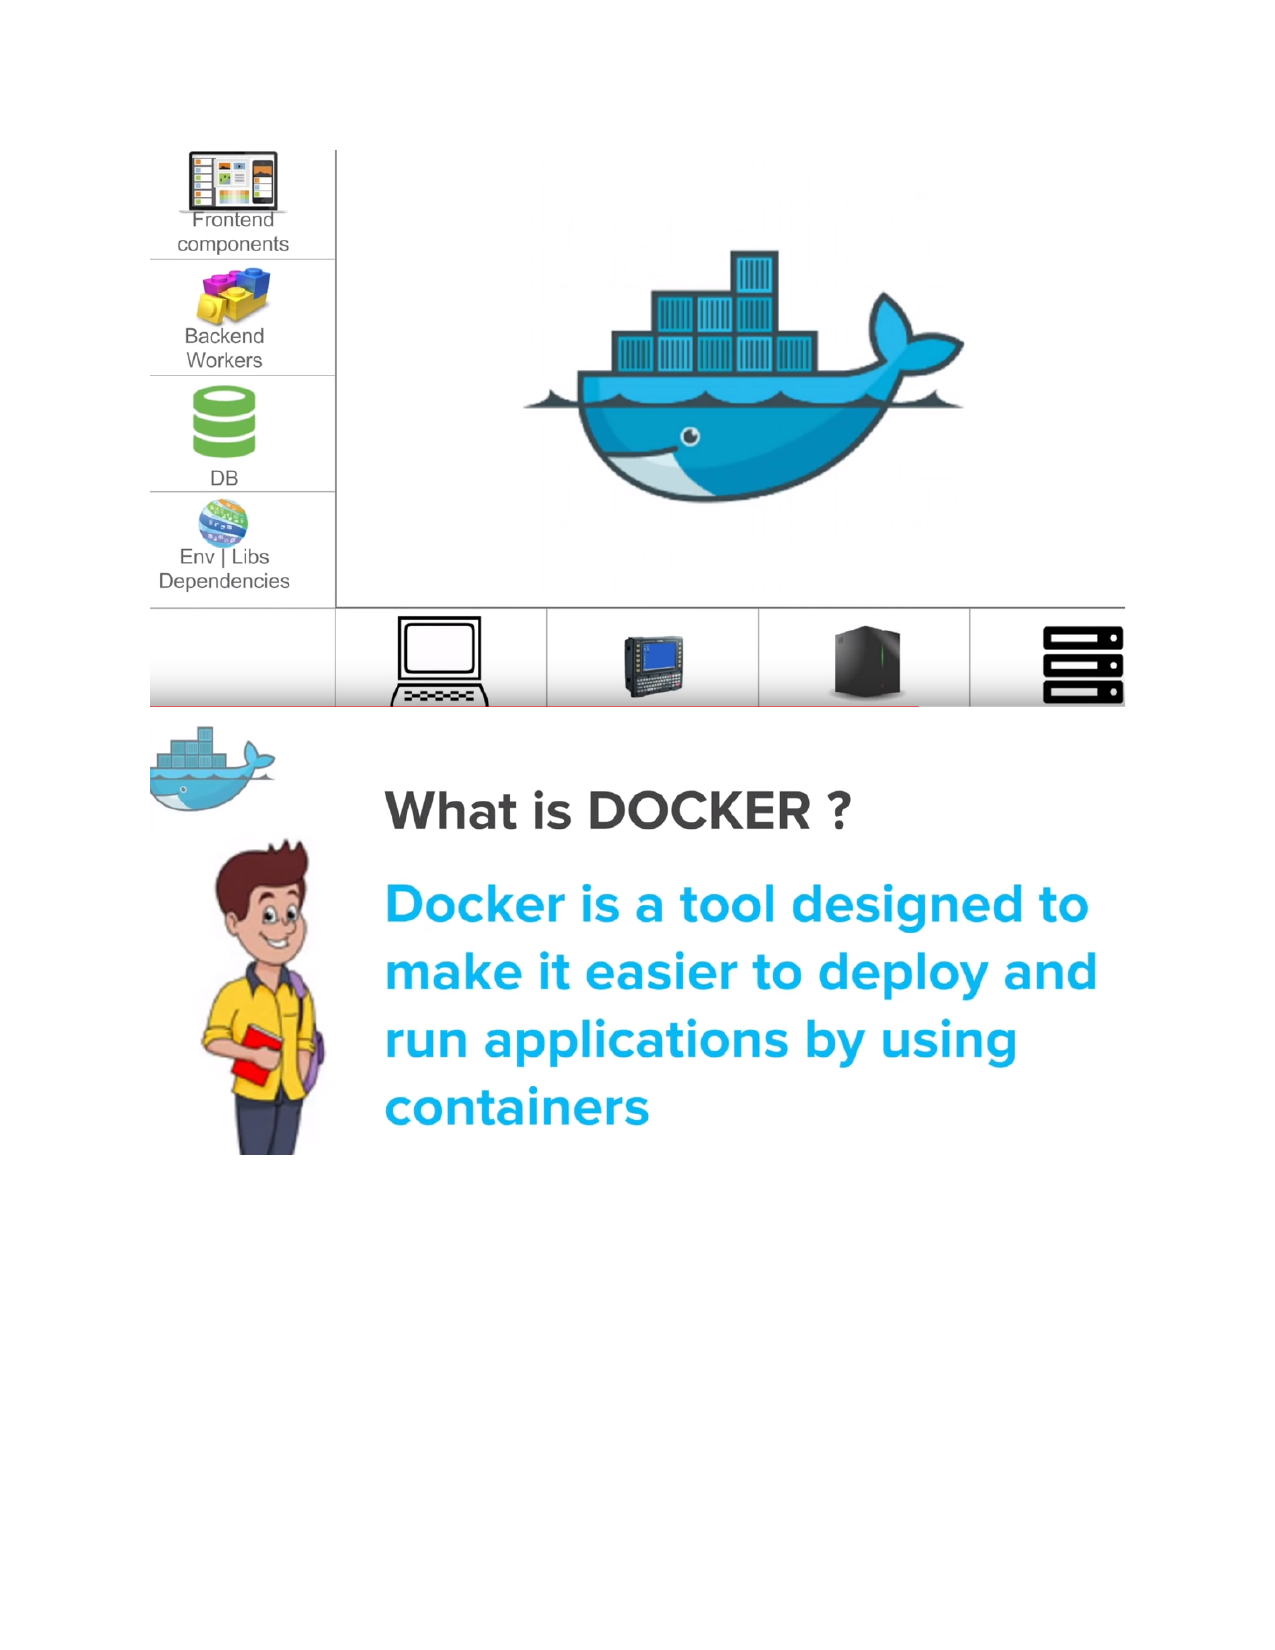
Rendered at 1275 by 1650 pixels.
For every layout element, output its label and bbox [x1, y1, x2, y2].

picture [150, 725, 1125, 1155]
picture [150, 150, 1125, 707]
